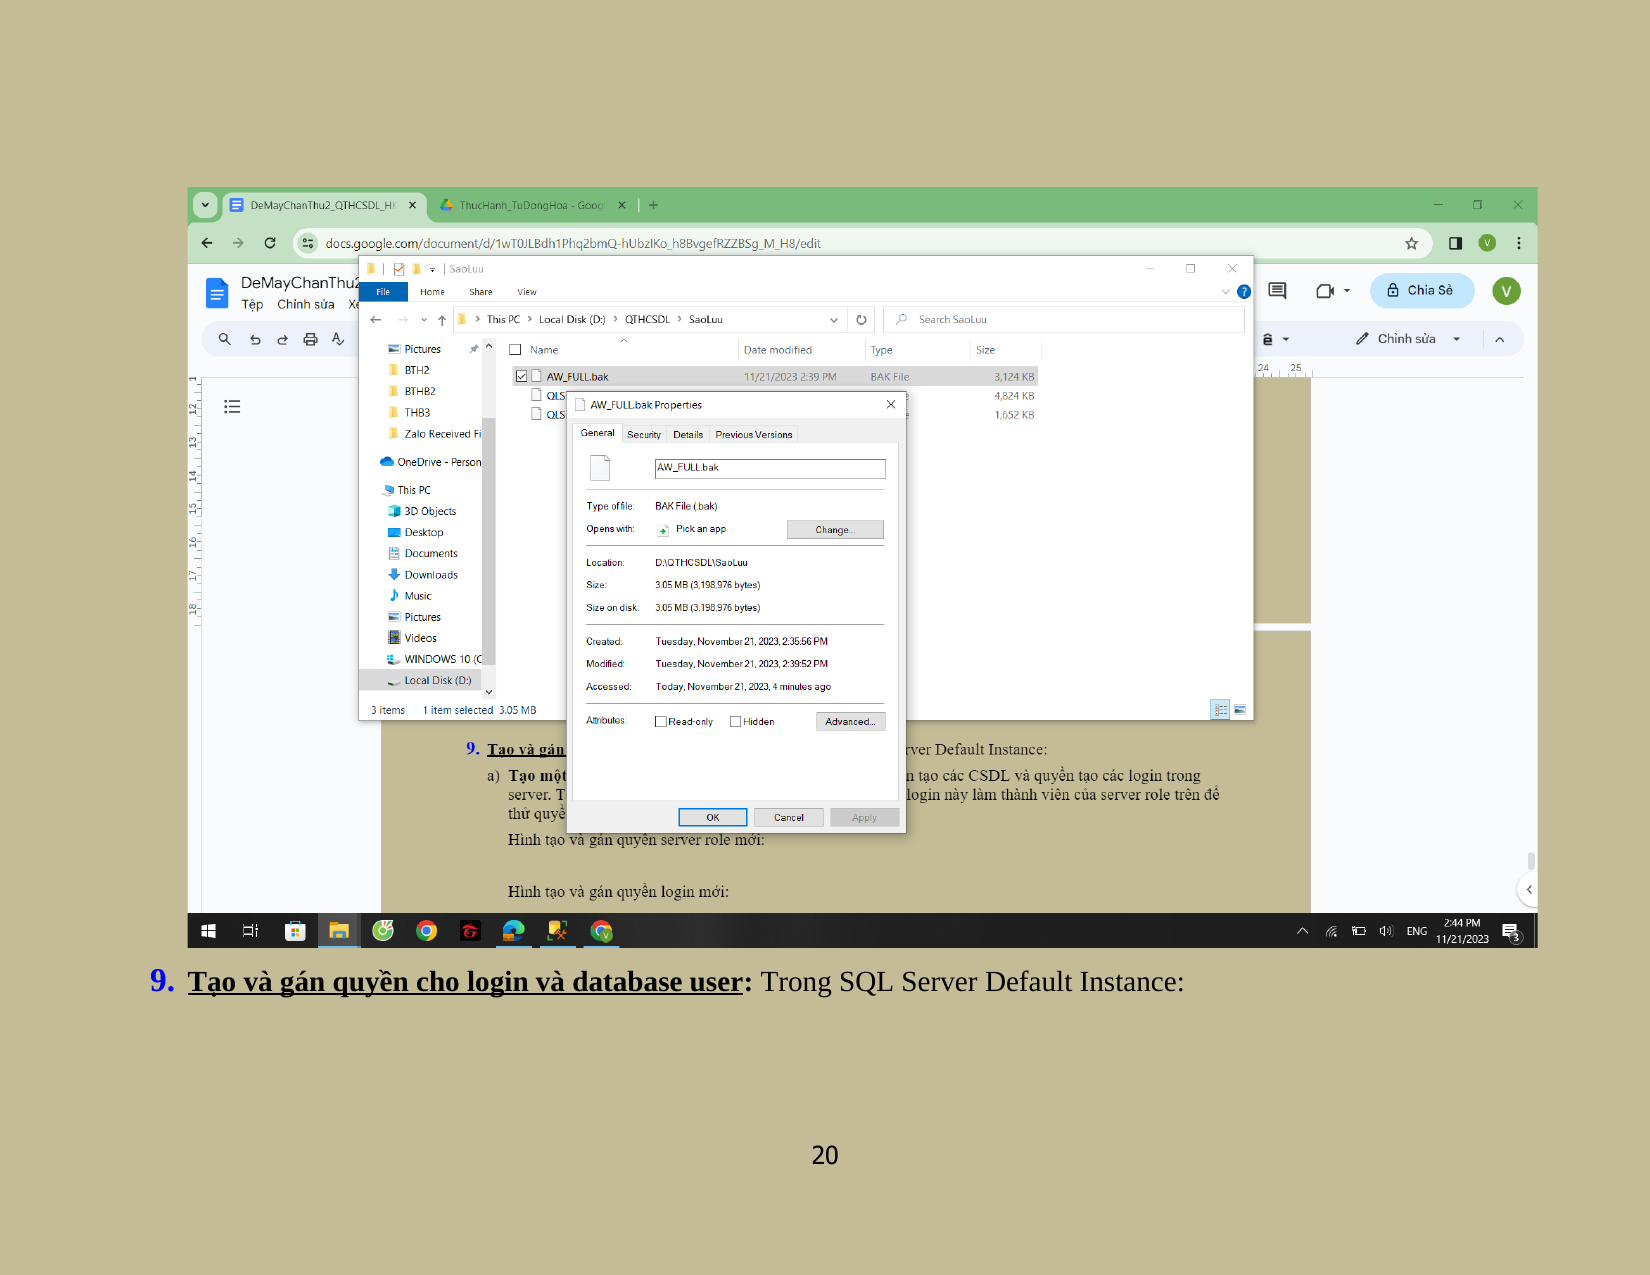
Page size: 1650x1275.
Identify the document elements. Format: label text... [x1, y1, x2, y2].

list Tạo và gán quyền cho login và database user: Trong SQL Server Default Instance: [150, 960, 1500, 999]
picture [187, 187, 1538, 948]
